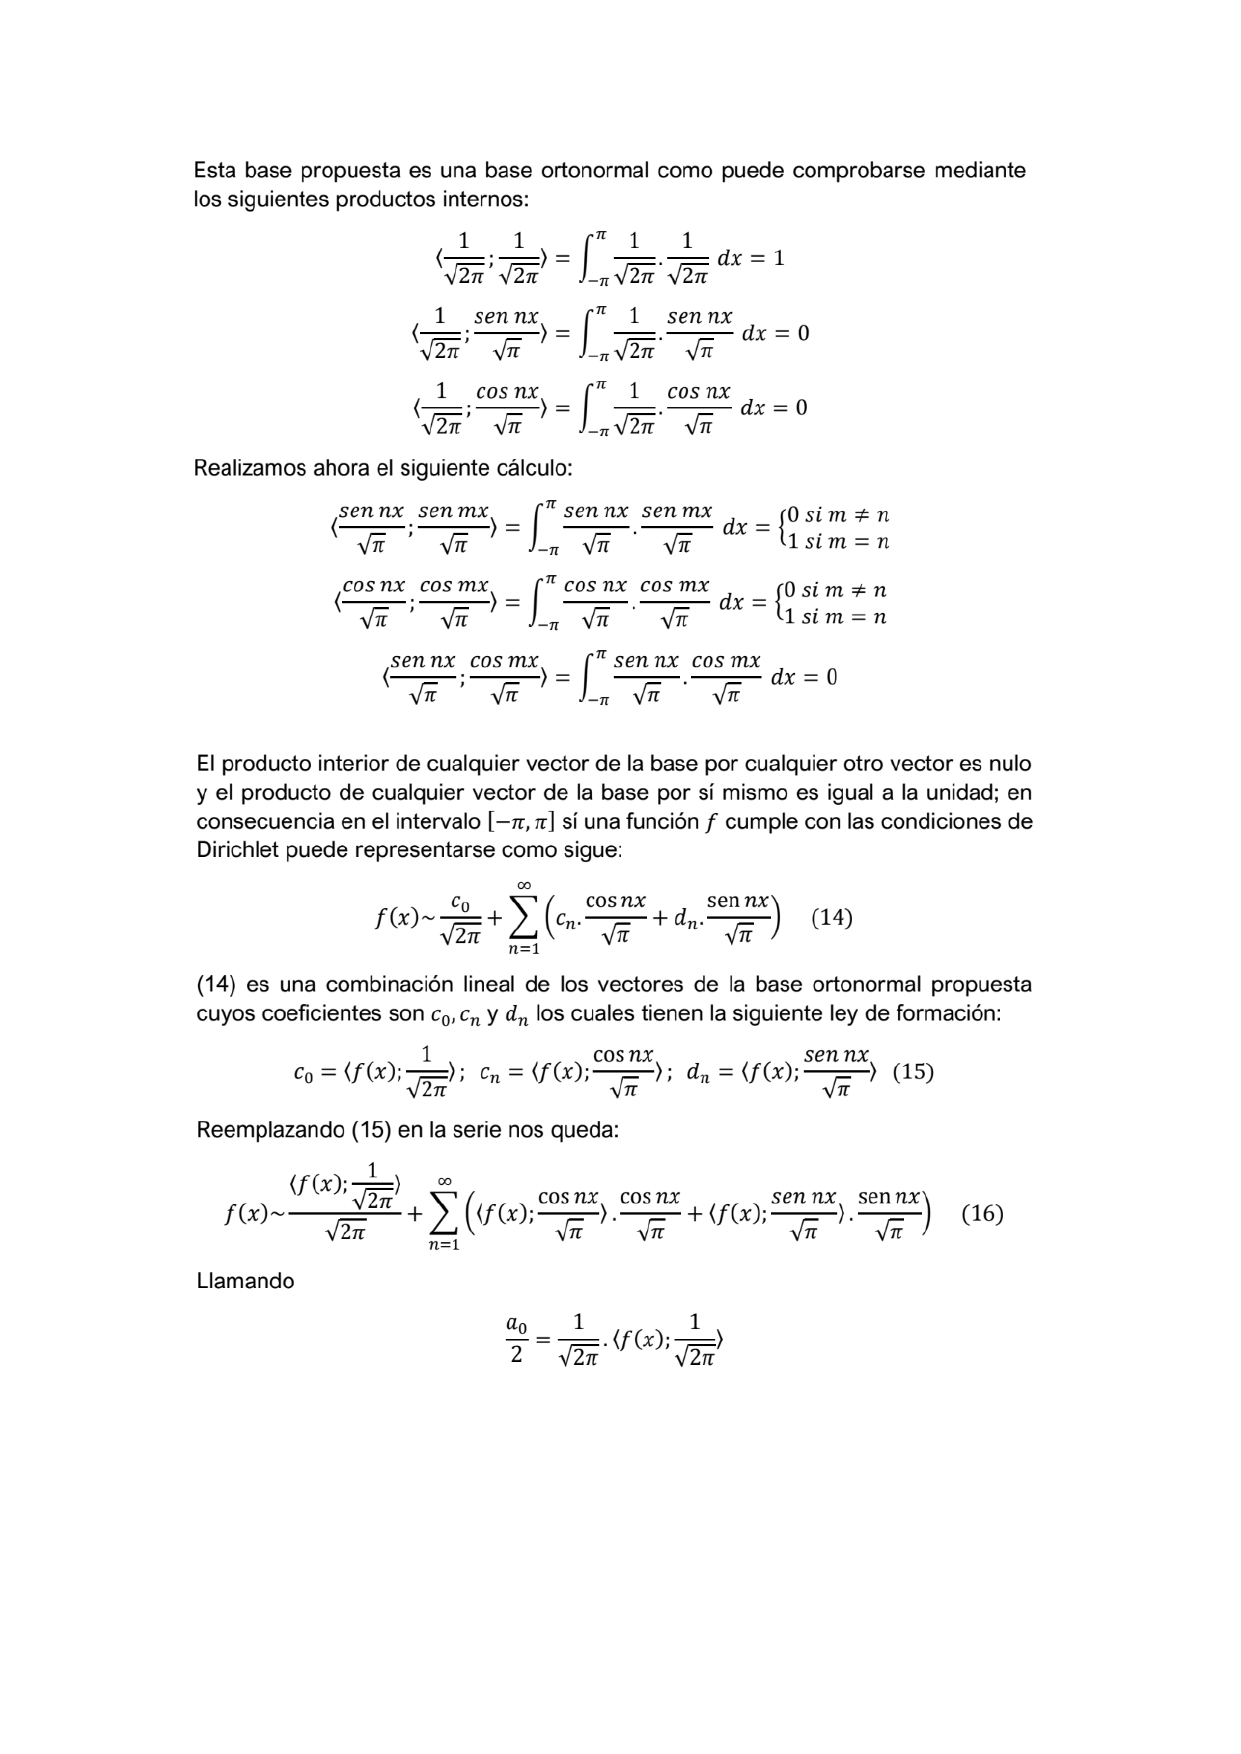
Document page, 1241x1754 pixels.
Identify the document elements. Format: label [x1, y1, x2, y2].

picture [177, 147, 1063, 720]
picture [177, 738, 1063, 1423]
